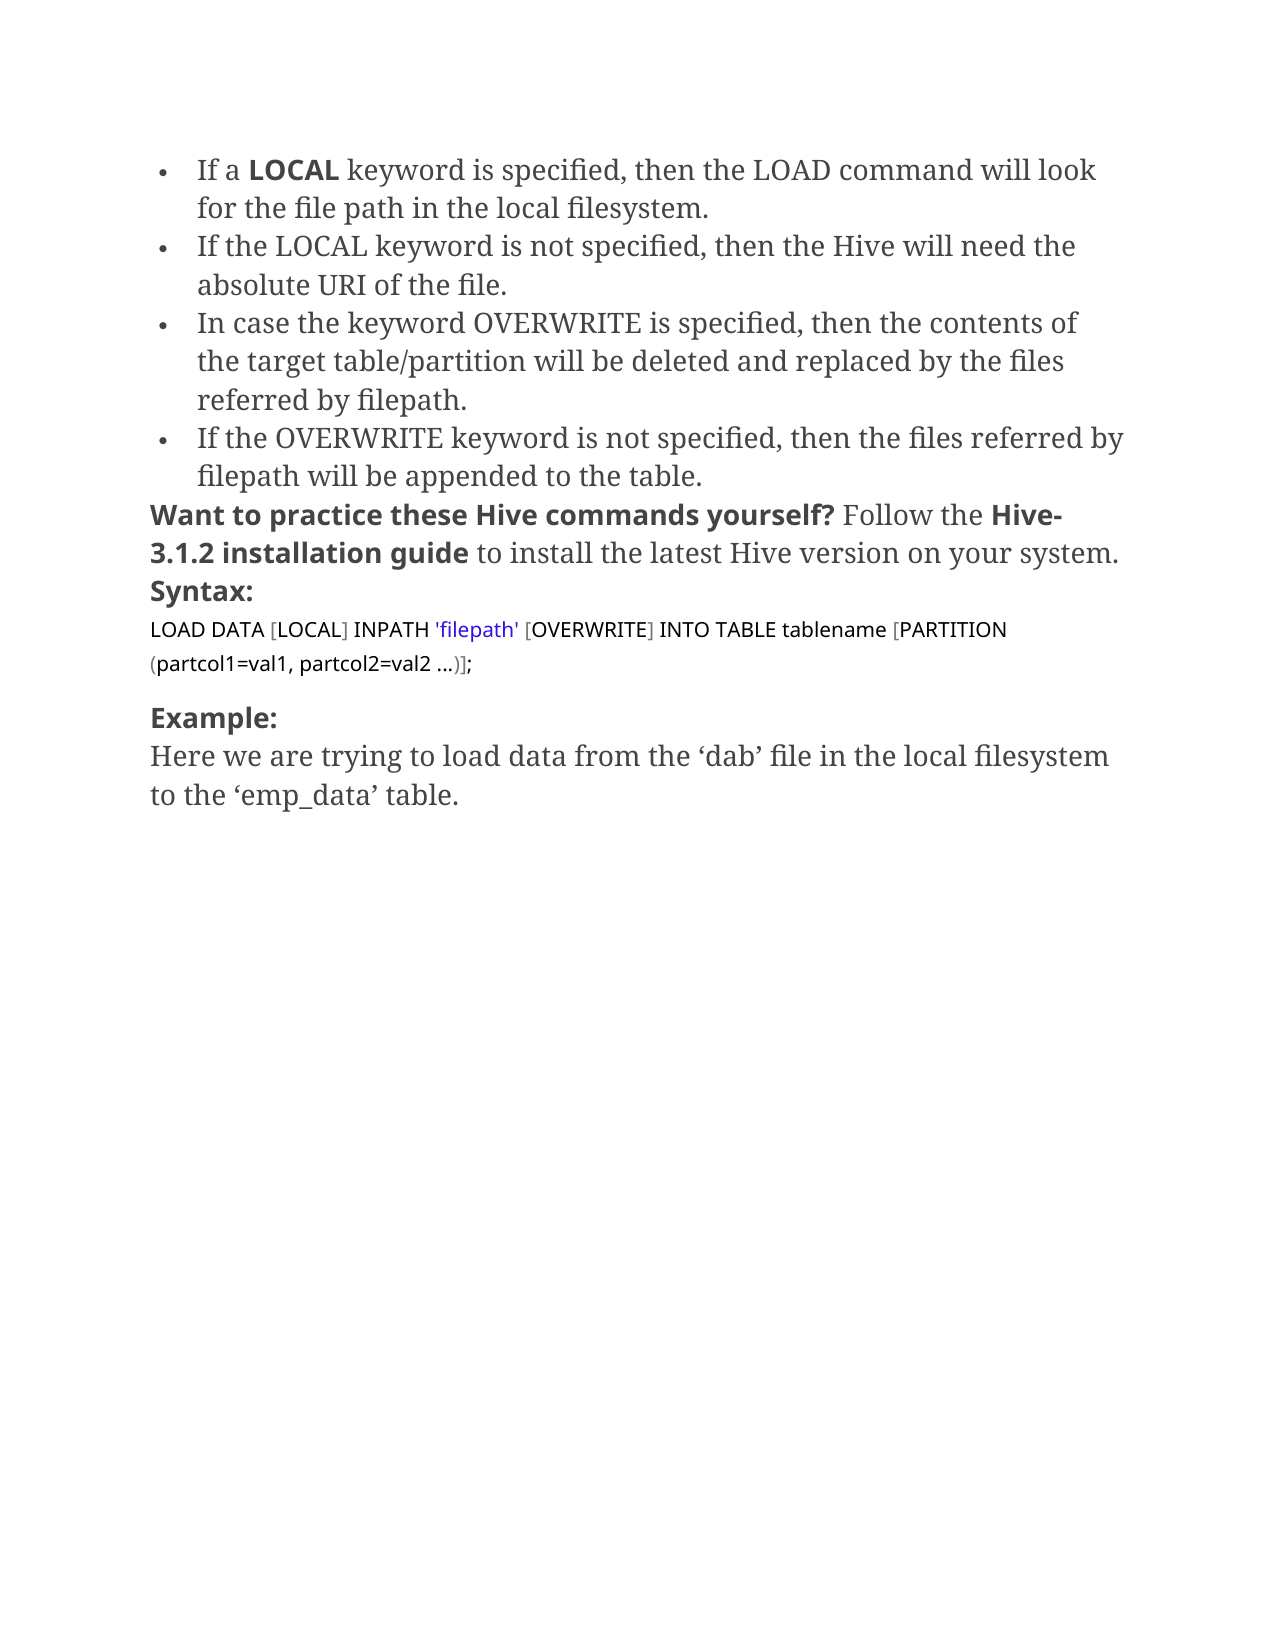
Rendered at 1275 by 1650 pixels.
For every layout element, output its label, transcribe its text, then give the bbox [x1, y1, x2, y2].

list If the LOCAL keyword is not specified, then the Hive will need the absolute URI of the file. [159, 227, 1125, 303]
text Example: [150, 698, 1125, 737]
text Syntax: [150, 572, 1125, 610]
text LOAD DATA [LOCAL] INPATH 'filepath' [OVERWRITE] INTO TABLE tablename [PARTITION (partcol1=val1, partcol2=val2 ...)]; [150, 610, 1125, 677]
text Want to practice these Hive commands yourself? Follow the Hive-3.1.2 installation guide to install the latest Hive version on your system. [150, 495, 1125, 572]
list If the OVERWRITE keyword is not specified, then the files referred by filepath will be appended to the table. [159, 418, 1125, 495]
text Here we are trying to load data from the ‘dab’ file in the local filesystem to the ‘emp_data’ table. [150, 737, 1125, 813]
list In case the keyword OVERWRITE is specified, then the contents of the target table/partition will be deleted and replaced by the files referred by filepath. [159, 303, 1125, 418]
list If a LOCAL keyword is specified, then the LOAD command will look for the file path in the local filesystem. [159, 150, 1125, 227]
